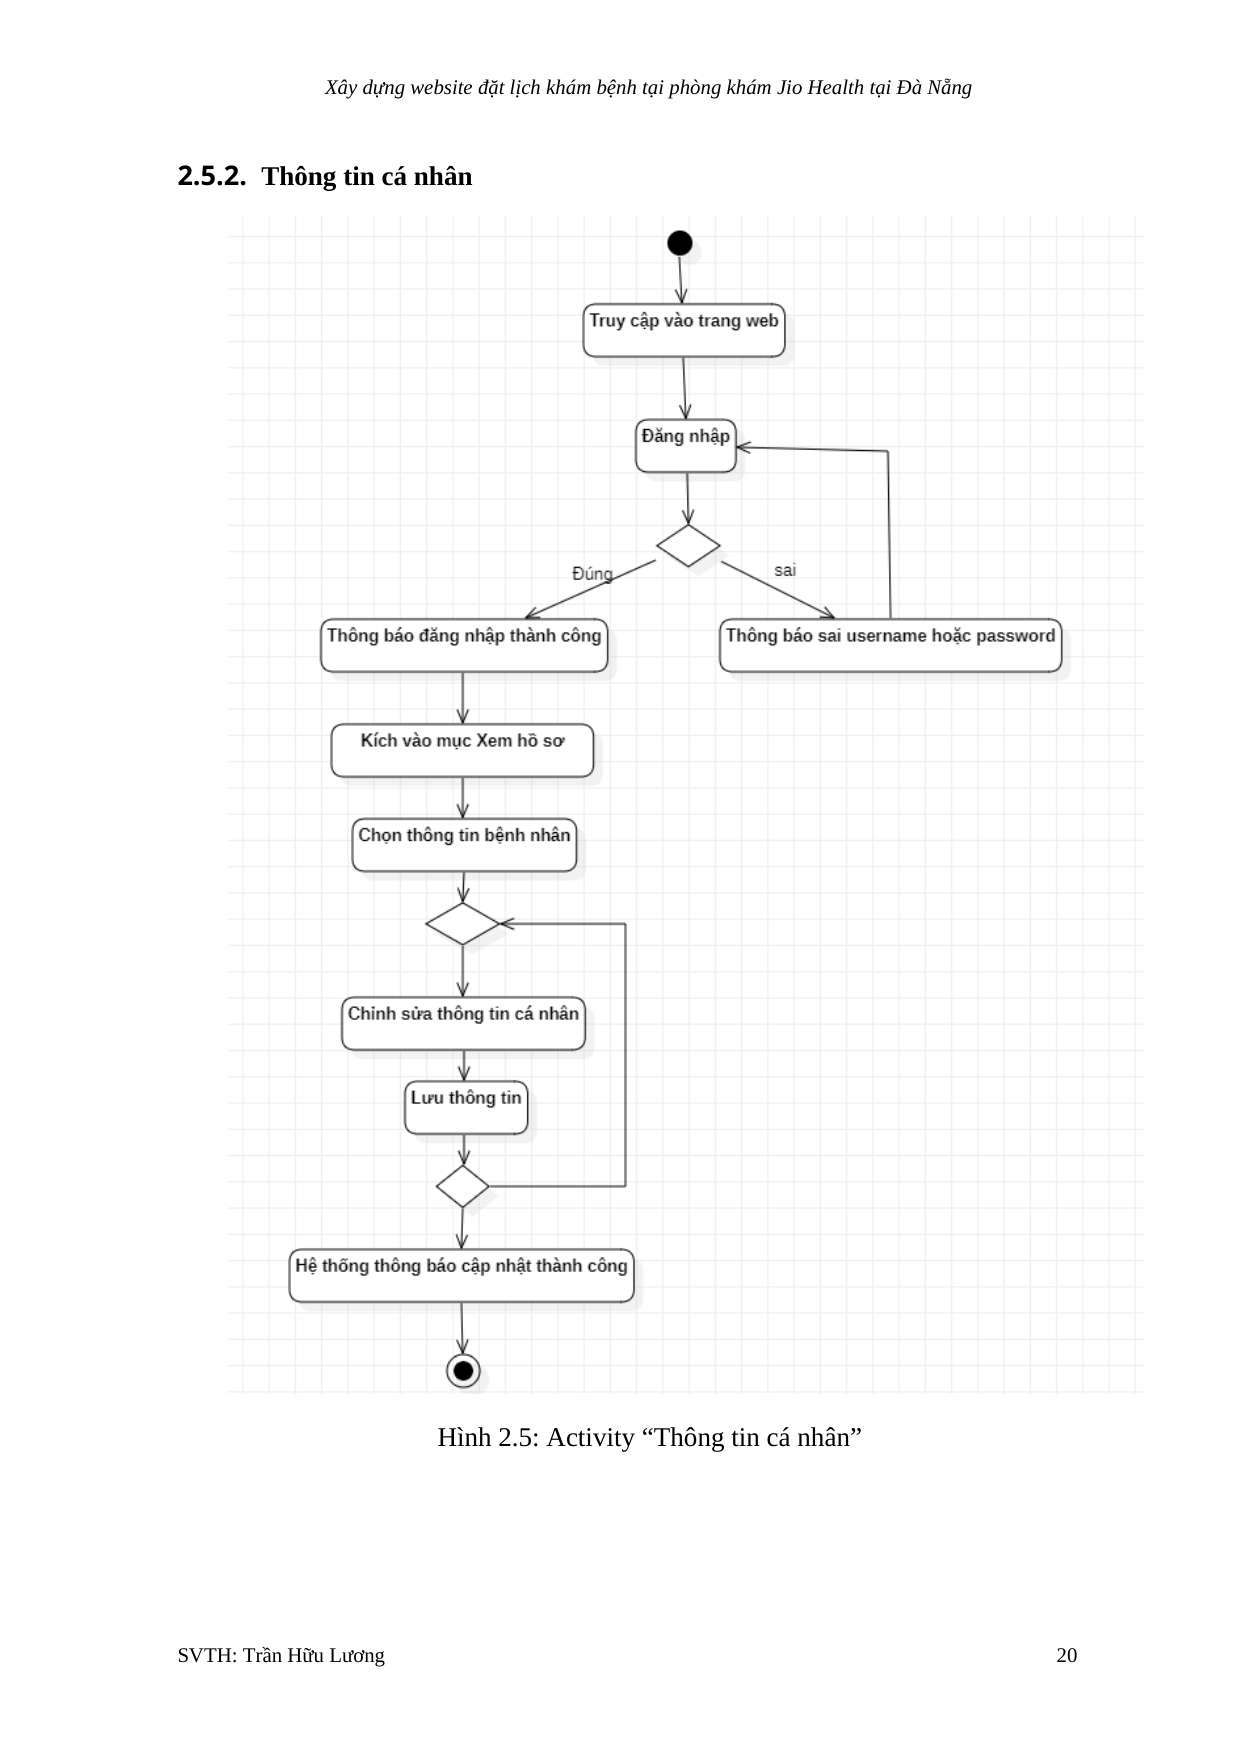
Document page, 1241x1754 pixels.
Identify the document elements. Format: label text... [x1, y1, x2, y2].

subtitle Activity “Thông tin cá nhân” [177, 1421, 1122, 1452]
subtitle Thông tin cá nhân [177, 156, 1122, 193]
picture [228, 215, 1144, 1394]
